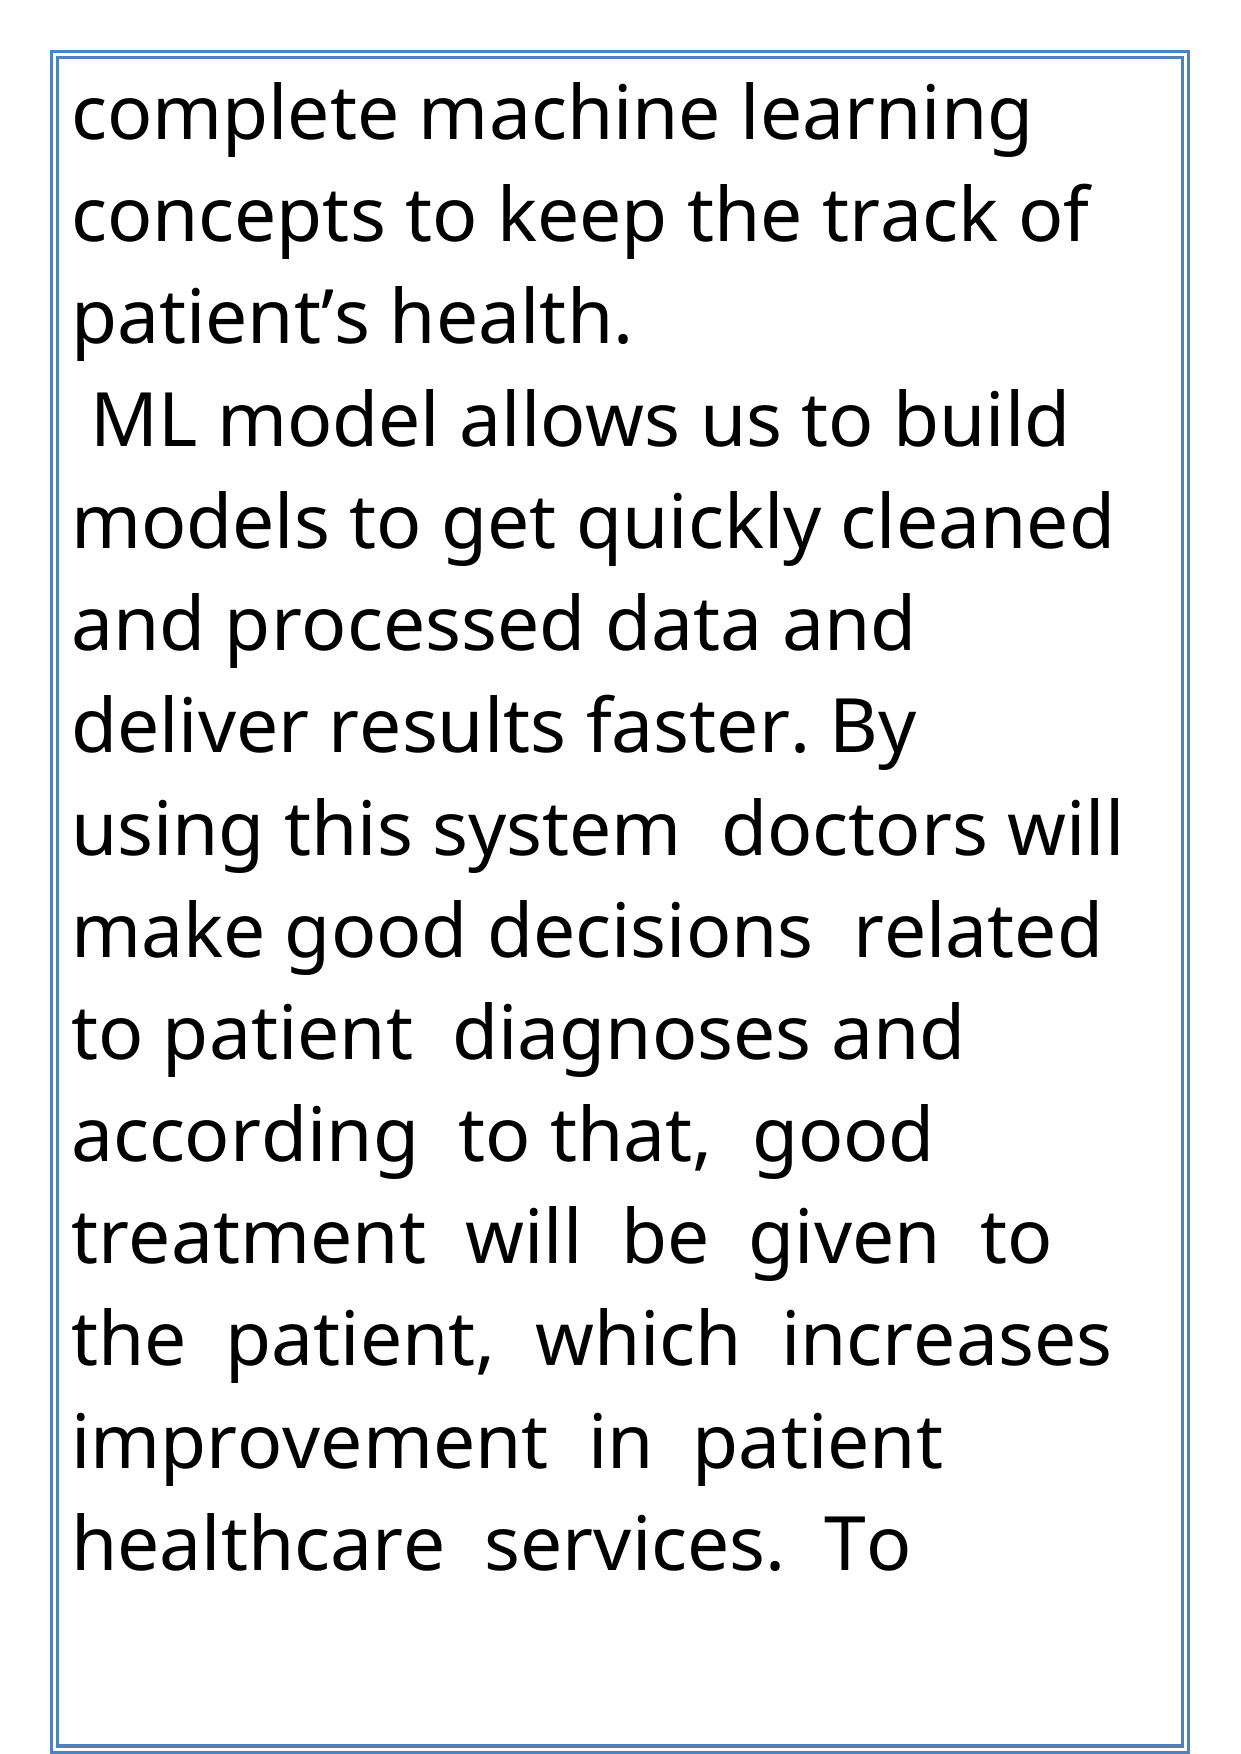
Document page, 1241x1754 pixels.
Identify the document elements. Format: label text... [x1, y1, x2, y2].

text using this system doctors will make good decisions related to patient diagnoses and according to that, good [71, 775, 1165, 1183]
text treatment will be given to the patient, which increases improvement in patient healthcare services. To [71, 1183, 1165, 1592]
text ML model allows us to build models to get quickly cleaned and processed data and deliver results faster. By [71, 366, 1165, 775]
text complete machine learning concepts to keep the track of patient’s health. [71, 59, 1165, 366]
